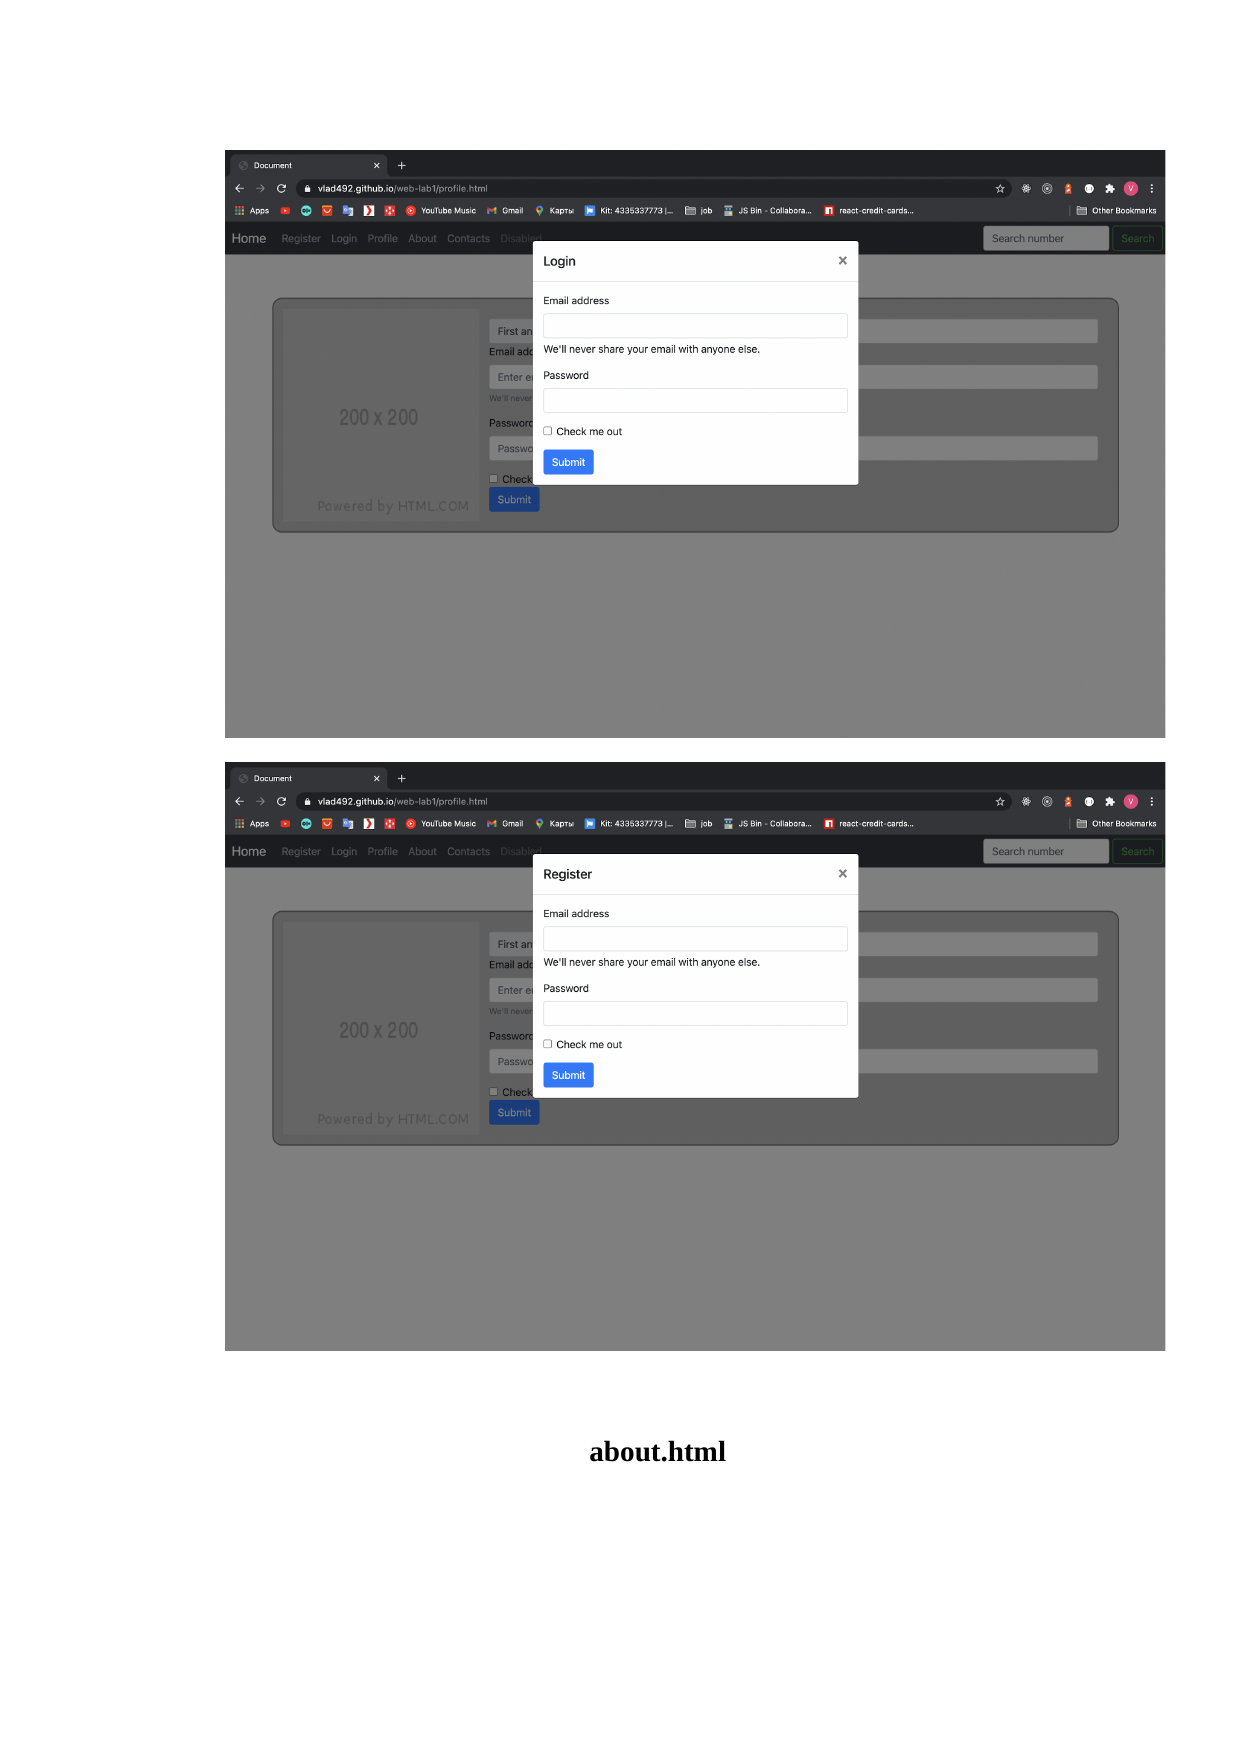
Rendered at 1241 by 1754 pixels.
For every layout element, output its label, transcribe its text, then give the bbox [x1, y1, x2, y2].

picture [225, 150, 1166, 738]
text about.html [225, 1434, 1090, 1468]
picture [225, 762, 1166, 1351]
